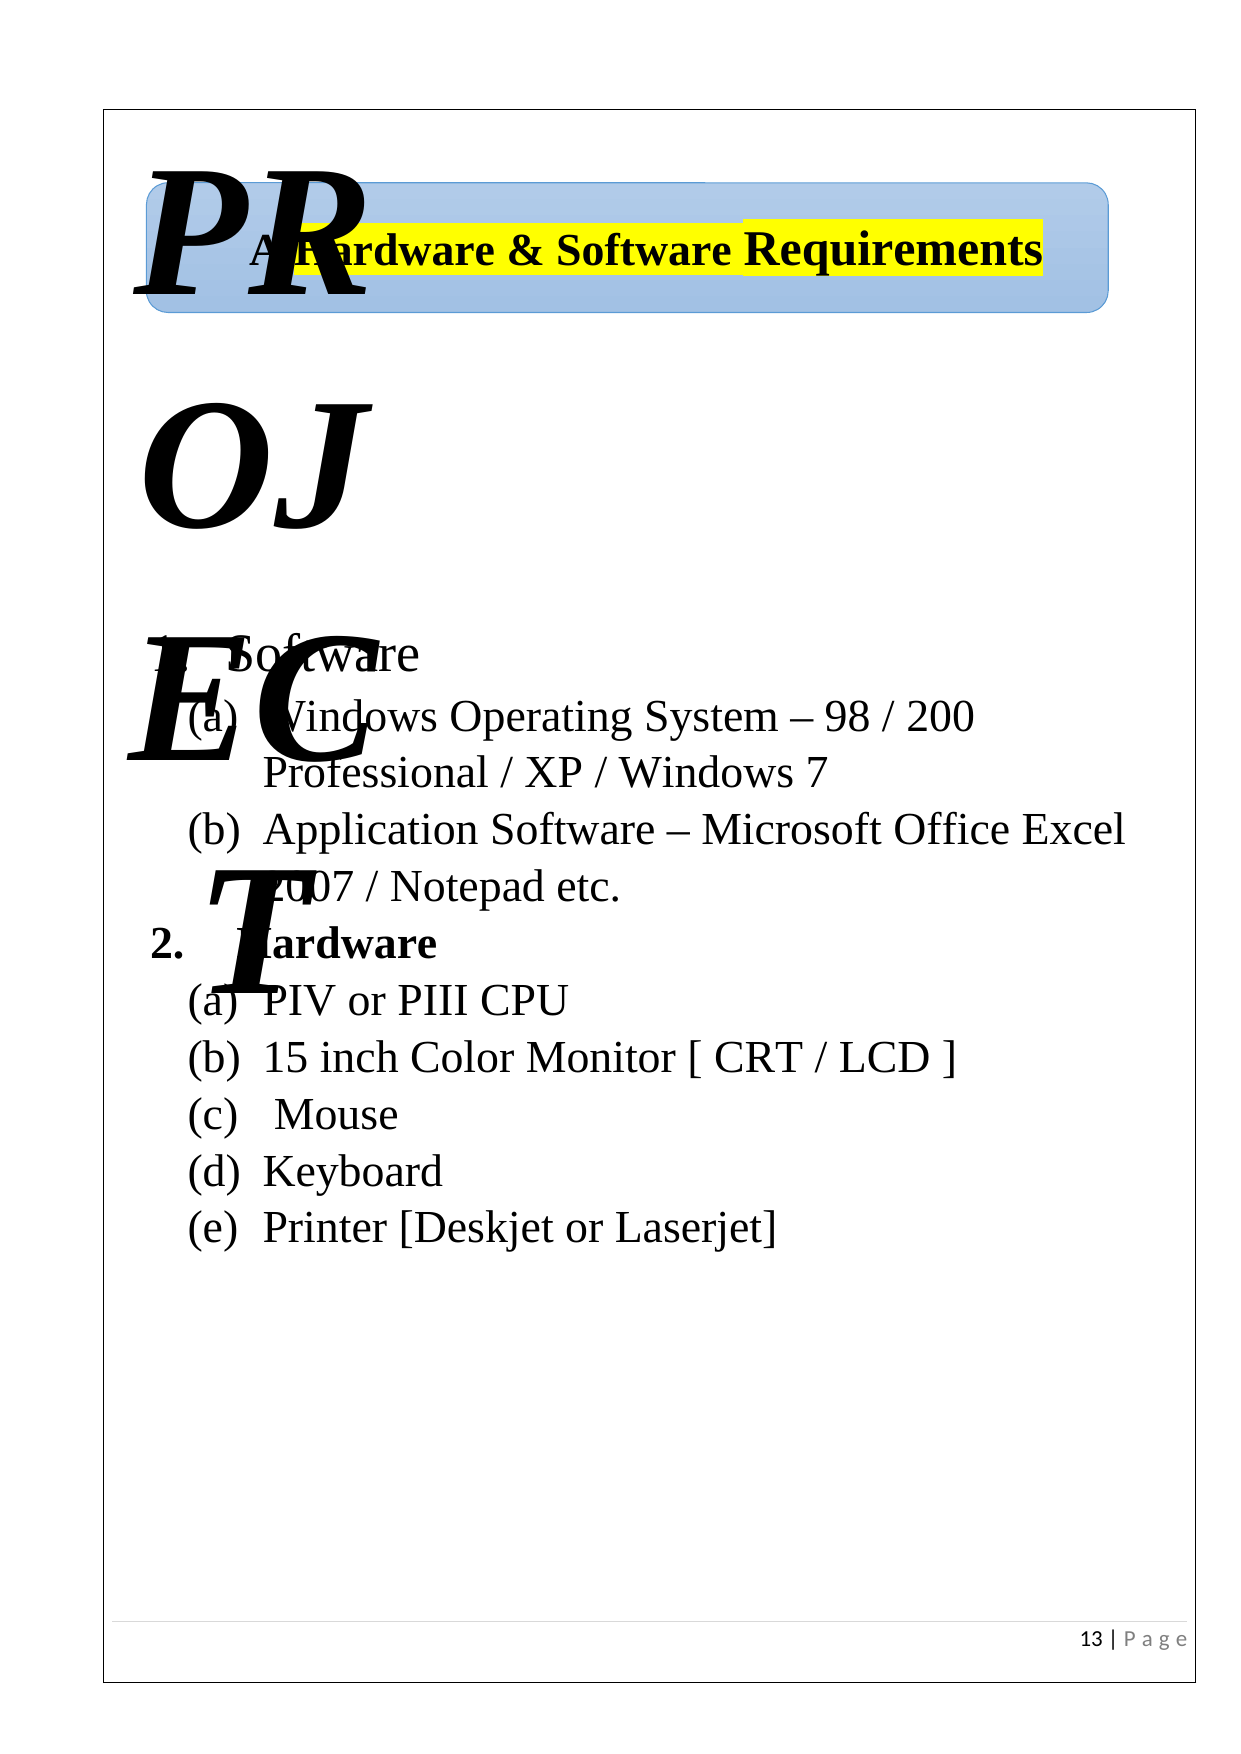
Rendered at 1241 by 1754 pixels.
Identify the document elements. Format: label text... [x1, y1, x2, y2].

list Software [150, 621, 1187, 683]
list PIV or PIII CPU [225, 972, 1187, 1025]
list Hardware [262, 916, 1187, 968]
list Hardware [150, 916, 244, 968]
list Mouse [187, 1086, 1187, 1139]
list Windows Operating System – 98 / 200 Professional / XP / Windows 7 [187, 688, 1187, 798]
list Application Software – Microsoft Office Excel 2007 / Notepad etc. [187, 802, 1187, 911]
list PIV or PIII CPU [187, 972, 234, 1025]
list Keyboard [187, 1143, 1187, 1196]
list Printer [Deskjet or Laserjet] [187, 1200, 1187, 1253]
list 15 inch Color Monitor [ CRT / LCD ] [187, 1029, 1187, 1082]
